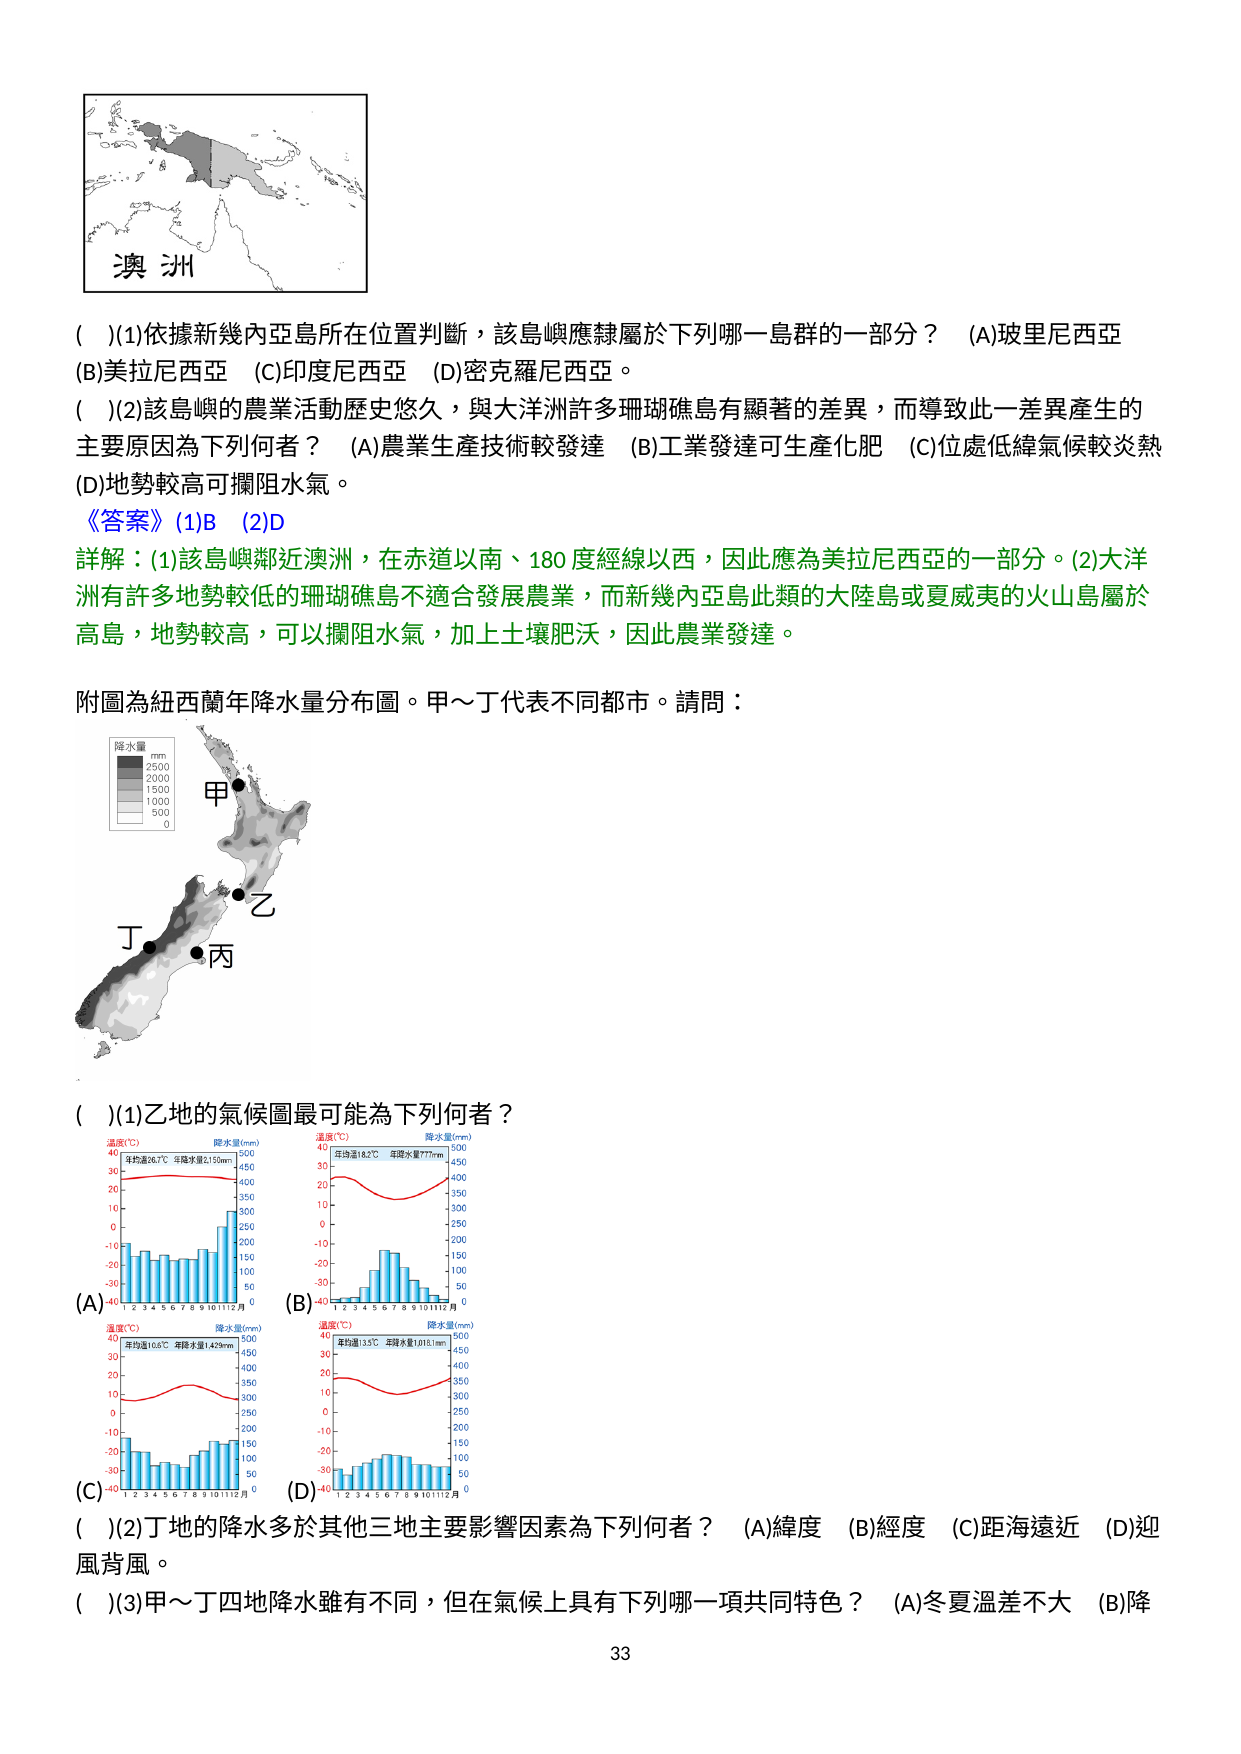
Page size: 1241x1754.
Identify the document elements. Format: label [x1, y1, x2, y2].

picture [75, 719, 311, 1081]
picture [103, 1322, 262, 1499]
picture [313, 1131, 472, 1312]
picture [75, 88, 372, 299]
picture [316, 1319, 474, 1499]
picture [104, 1137, 260, 1312]
